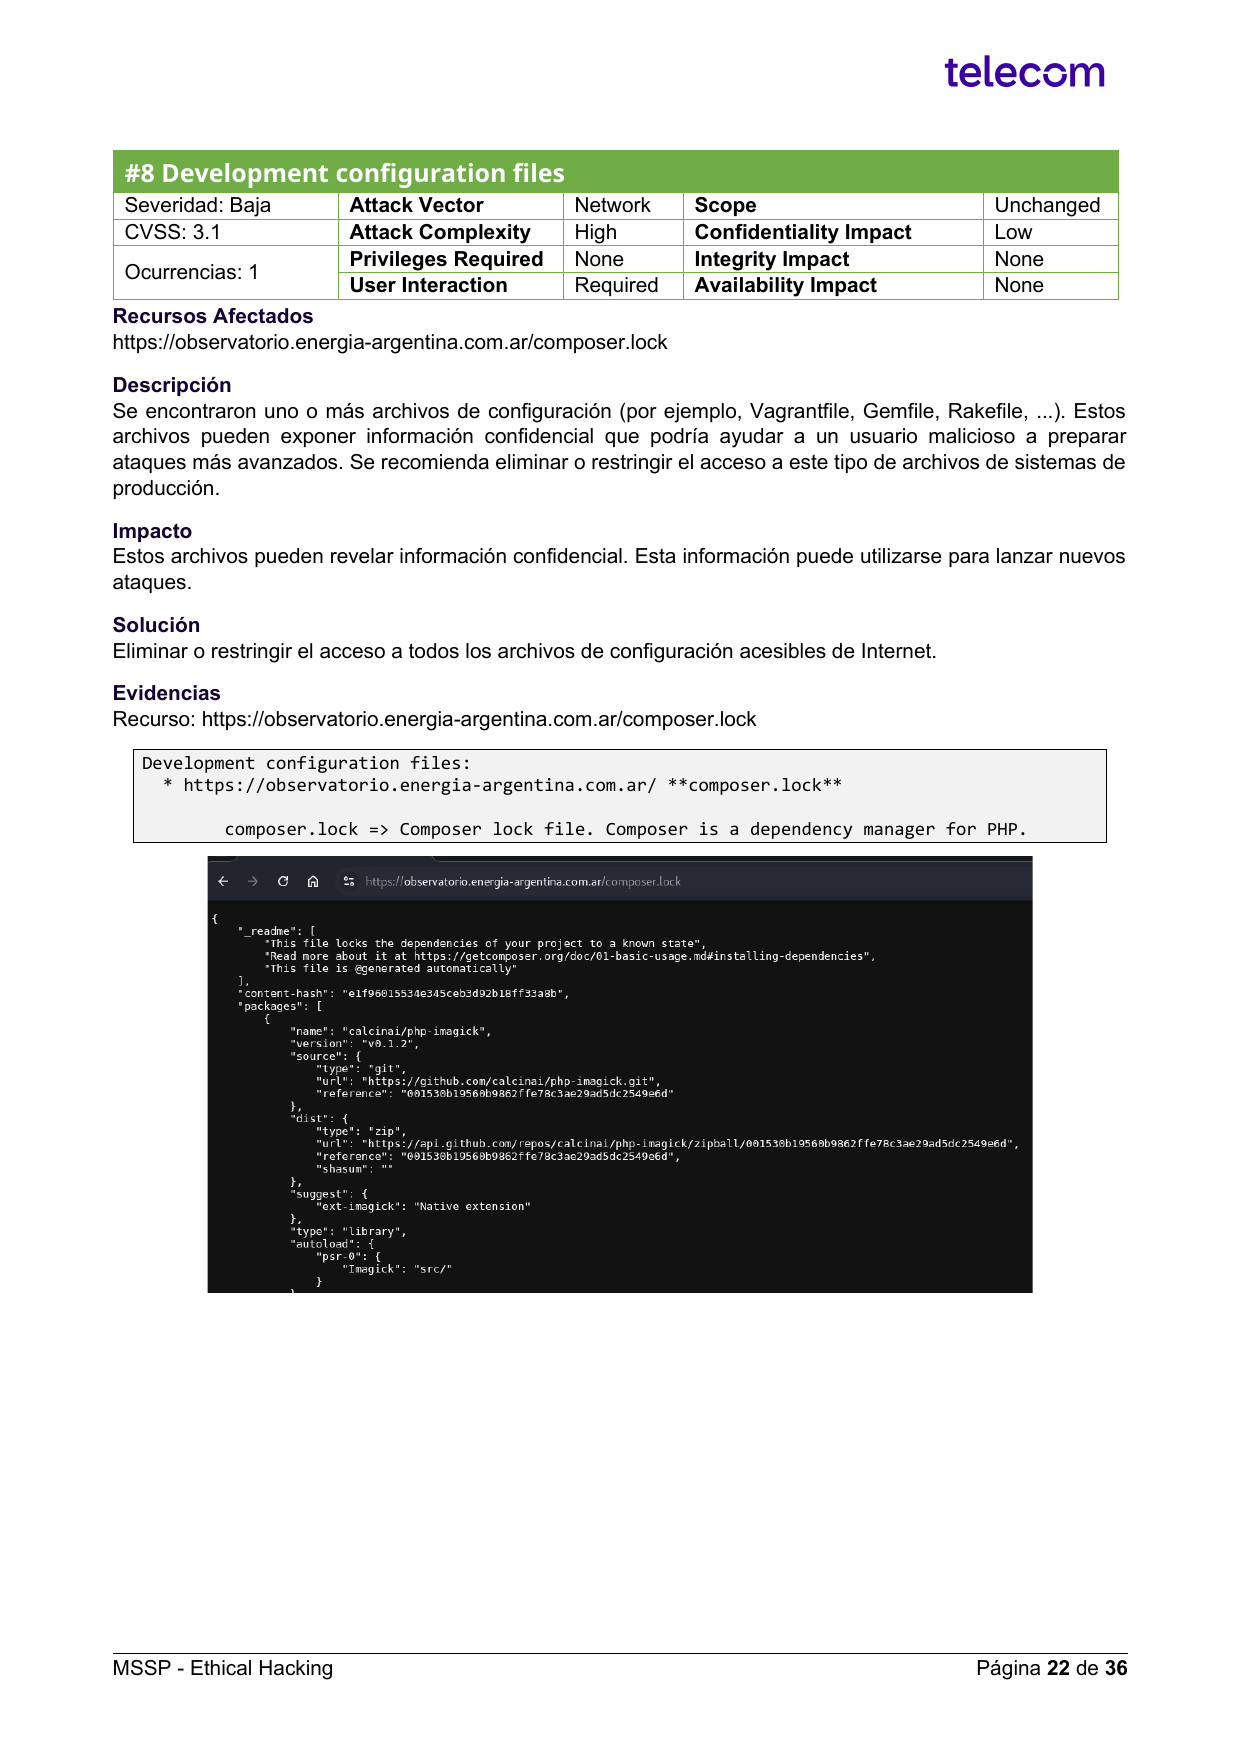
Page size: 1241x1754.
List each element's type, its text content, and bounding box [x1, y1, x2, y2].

table_cell User Interaction [339, 273, 563, 299]
table_cell None [984, 273, 1118, 299]
table_cell Ocurrencias: 1 [114, 246, 338, 299]
table_cell Attack Vector [339, 193, 563, 218]
table_cell None [984, 246, 1118, 272]
table_header #8 Development configuration files [114, 151, 1118, 192]
subtitle Evidencias [112, 681, 1128, 705]
text Se encontraron uno o más archivos de configuración (por ejemplo, Vagrantfile, Gemfile, Rakefile, ...). Estos archivos pueden exponer información confidencial que podría ayudar a un usuario malicioso a preparar ataques más avanzados. Se recomienda eliminar o restringir el acceso a este tipo de archivos de sistemas de producción. [112, 398, 1128, 500]
table_cell Attack Complexity [339, 220, 563, 245]
table_cell Integrity Impact [684, 246, 983, 272]
table_cell Scope [684, 193, 983, 218]
text Estos archivos pueden revelar información confidencial. Esta información puede utilizarse para lanzar nuevos ataques. [112, 544, 1128, 594]
table_cell High [564, 220, 683, 245]
table_cell Required [564, 273, 683, 299]
table_cell Availability Impact [684, 273, 983, 299]
subtitle Recursos Afectados [112, 304, 1128, 328]
table_cell None [564, 246, 683, 272]
subtitle Solución [112, 613, 1128, 637]
picture [207, 856, 1033, 1293]
text Development configuration files: * https://observatorio.energia-argentina.com.ar/ **composer.lock** composer.lock => Composer lock file. Composer is a dependency manager for PHP. [134, 750, 1106, 842]
table_cell Network [564, 193, 683, 218]
table_cell Severidad: Baja [114, 193, 338, 218]
table_cell Confidentiality Impact [684, 220, 983, 245]
text https://observatorio.energia-argentina.com.ar/composer.lock [112, 330, 1128, 354]
text Eliminar o restringir el acceso a todos los archivos de configuración acesibles de Internet. [112, 638, 1128, 662]
table_cell Privileges Required [339, 246, 563, 272]
subtitle Descripción [112, 373, 1128, 397]
text Recurso: https://observatorio.energia-argentina.com.ar/composer.lock [112, 707, 1128, 731]
table_cell CVSS: 3.1 [114, 220, 338, 245]
picture [921, 39, 1128, 111]
subtitle Impacto [112, 518, 1128, 542]
table_cell Unchanged [984, 193, 1118, 218]
table_cell Low [984, 220, 1118, 245]
